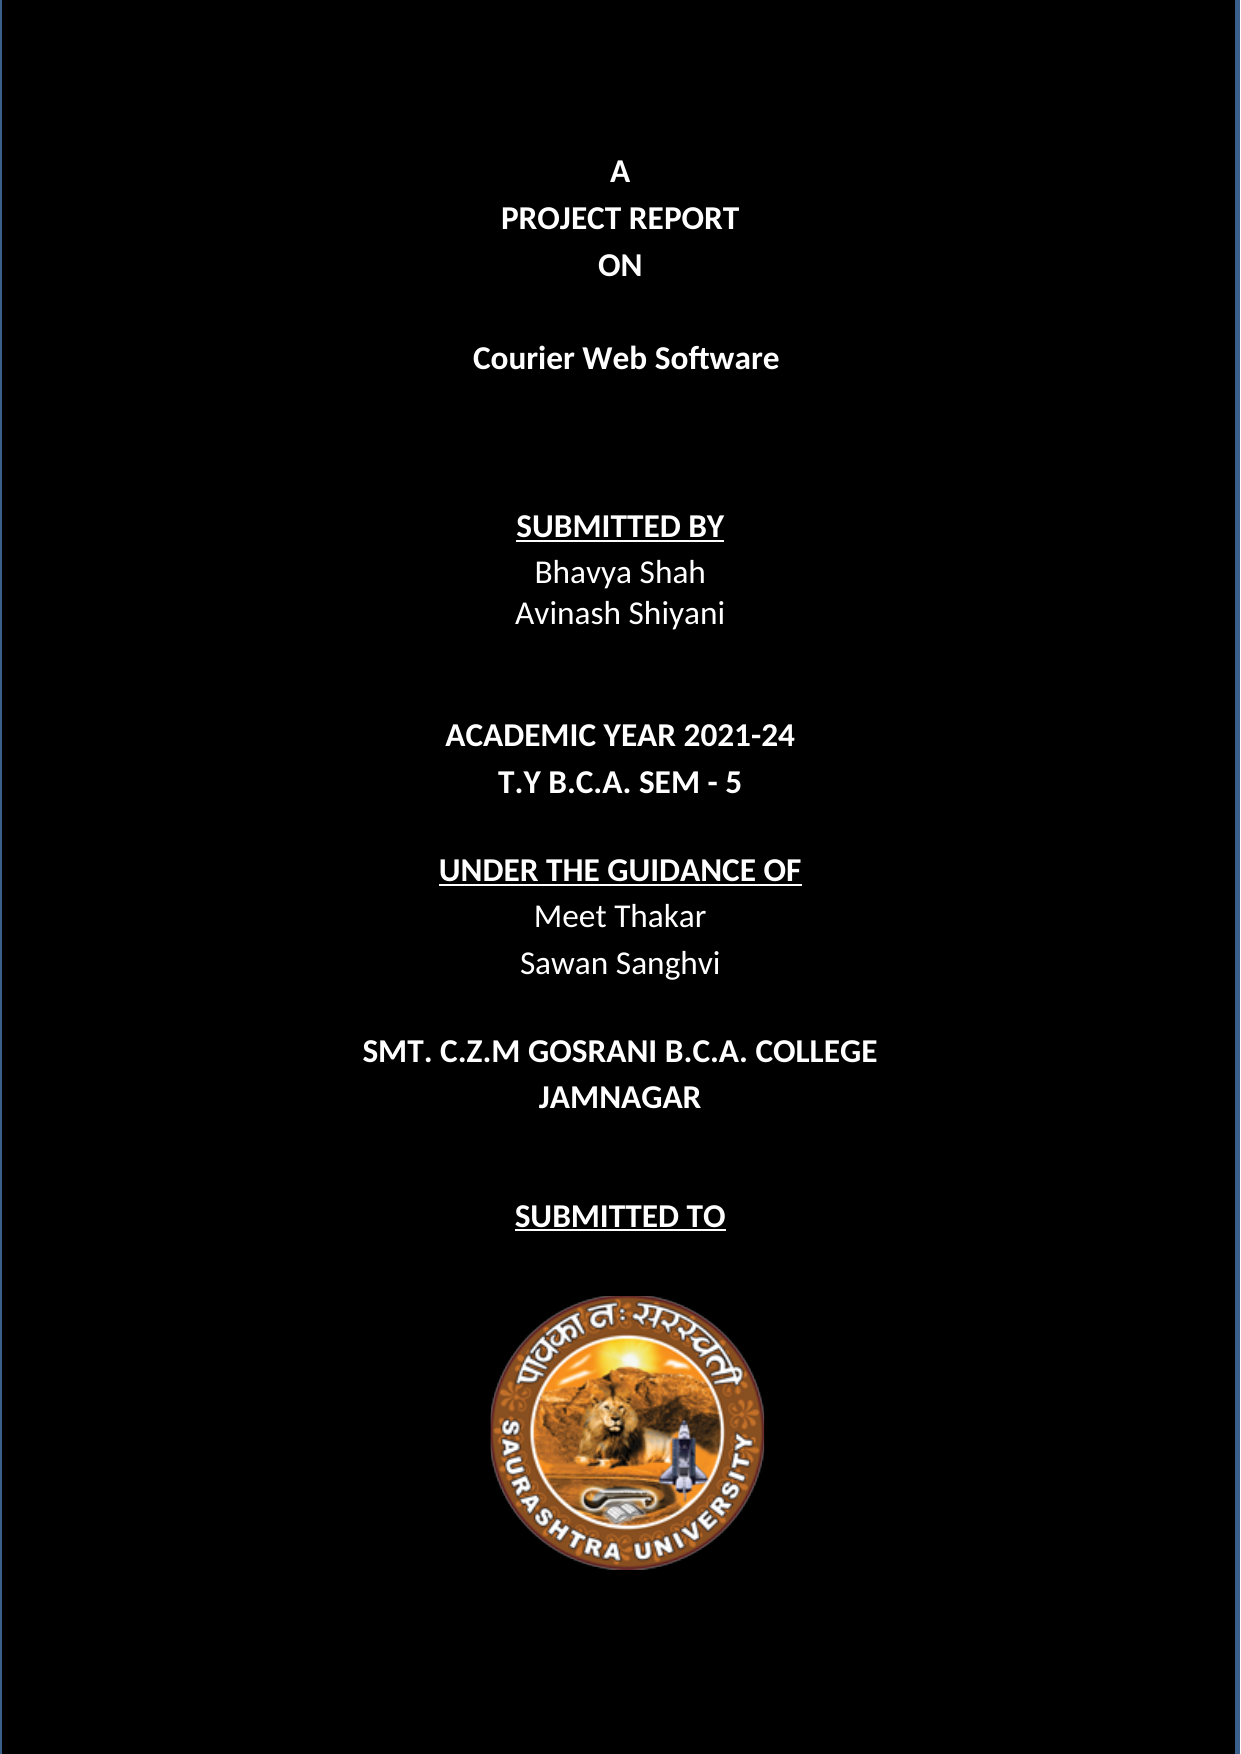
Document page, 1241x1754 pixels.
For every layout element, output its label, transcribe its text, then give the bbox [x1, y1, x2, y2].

text SMT. C.Z.M GOSRANI B.C.A. COLLEGE [150, 1030, 1090, 1071]
text SUBMITTED TO [150, 1194, 1090, 1235]
text UNDER THE GUIDANCE OF [150, 849, 1090, 889]
text T.Y B.C.A. SEM - 5 [150, 761, 1090, 802]
text PROJECT REPORT [150, 197, 1090, 237]
text Avinash Shiyani [150, 592, 1090, 633]
text ON [150, 243, 1090, 284]
text ACADEMIC YEAR 2021-24 [150, 714, 1090, 755]
picture [490, 1296, 765, 1570]
text Courier Web Software [150, 337, 1090, 378]
text Bhavya Shah [150, 552, 1090, 592]
text SUBMITTED BY [150, 505, 1090, 546]
text A [150, 150, 1090, 191]
text Sawan Sanghvi [150, 942, 1090, 983]
text Meet Thakar [150, 896, 1090, 936]
text JAMNAGAR [150, 1077, 1090, 1117]
